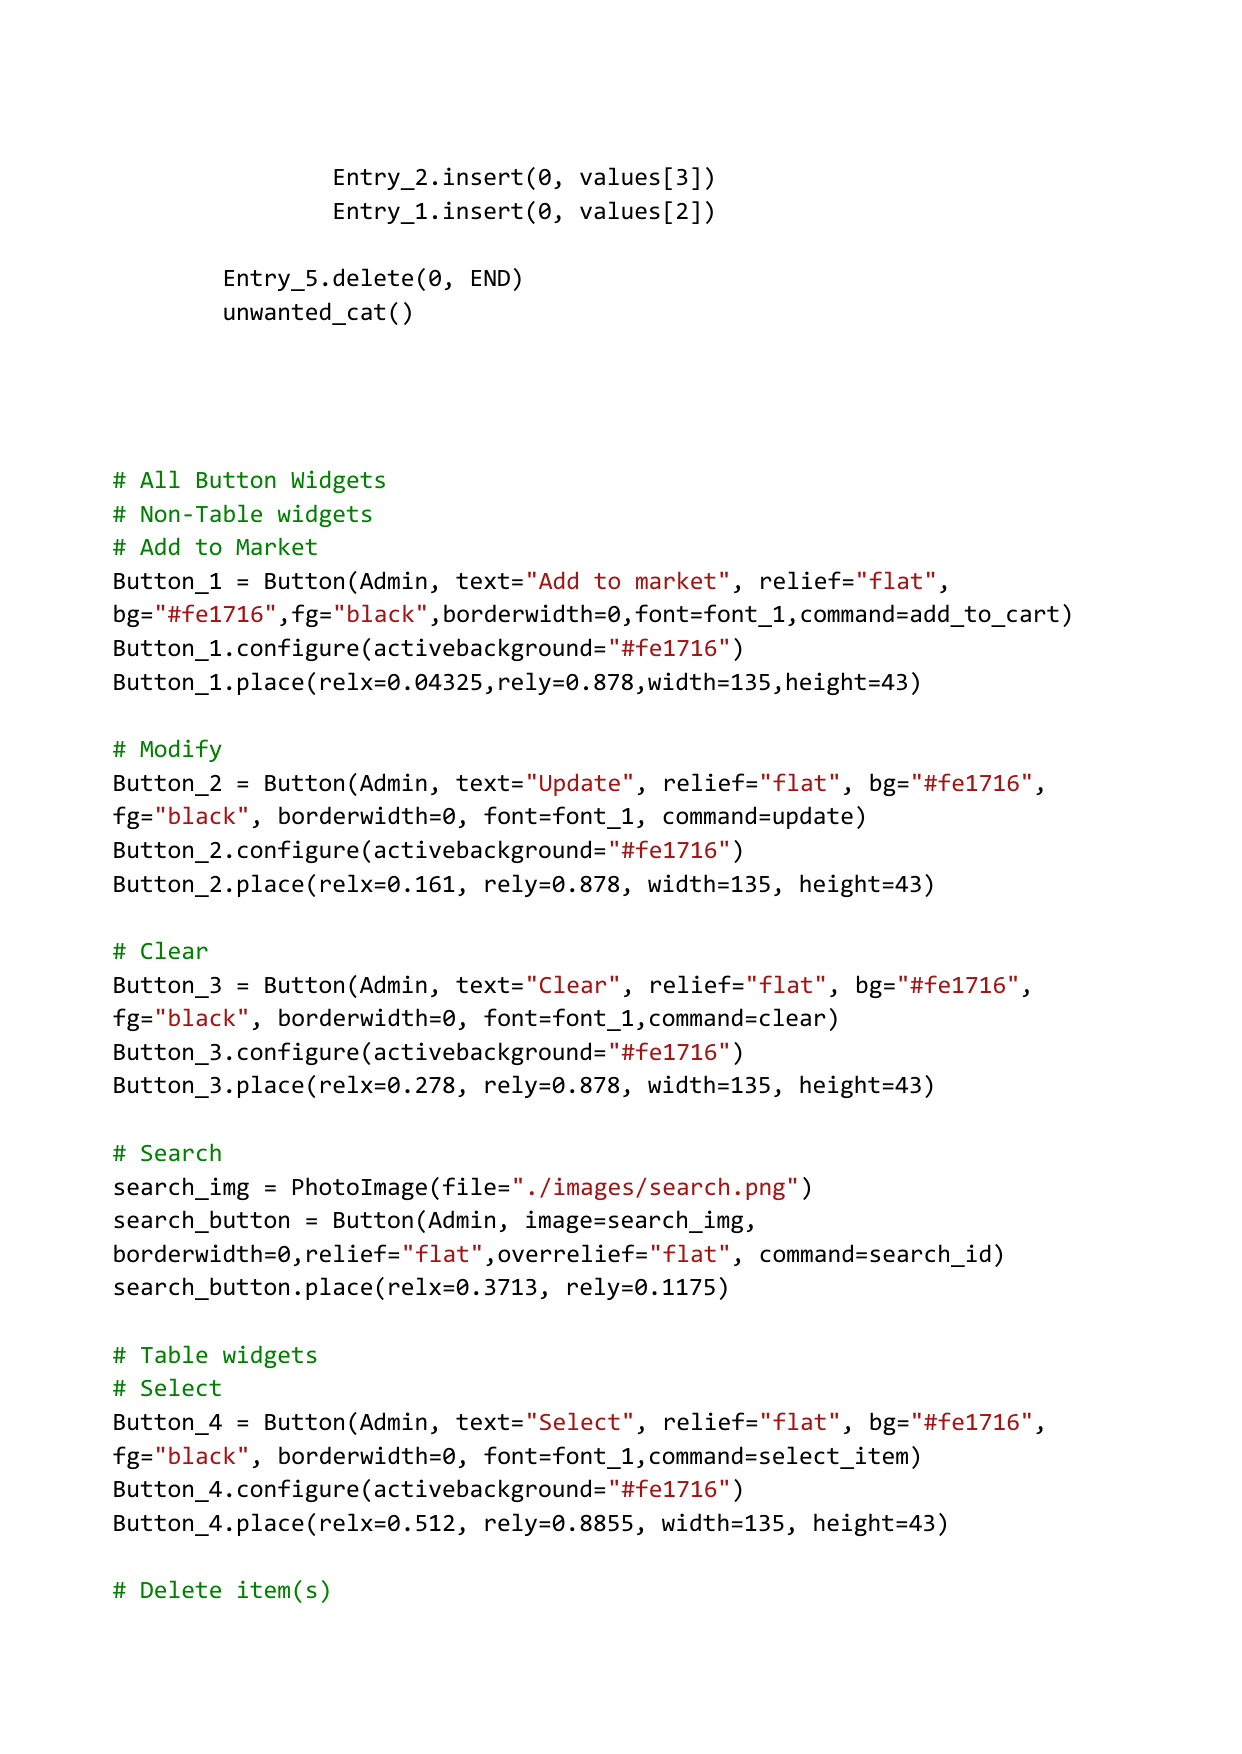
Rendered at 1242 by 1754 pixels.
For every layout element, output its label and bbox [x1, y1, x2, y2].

table_header [102, 152, 1140, 1616]
